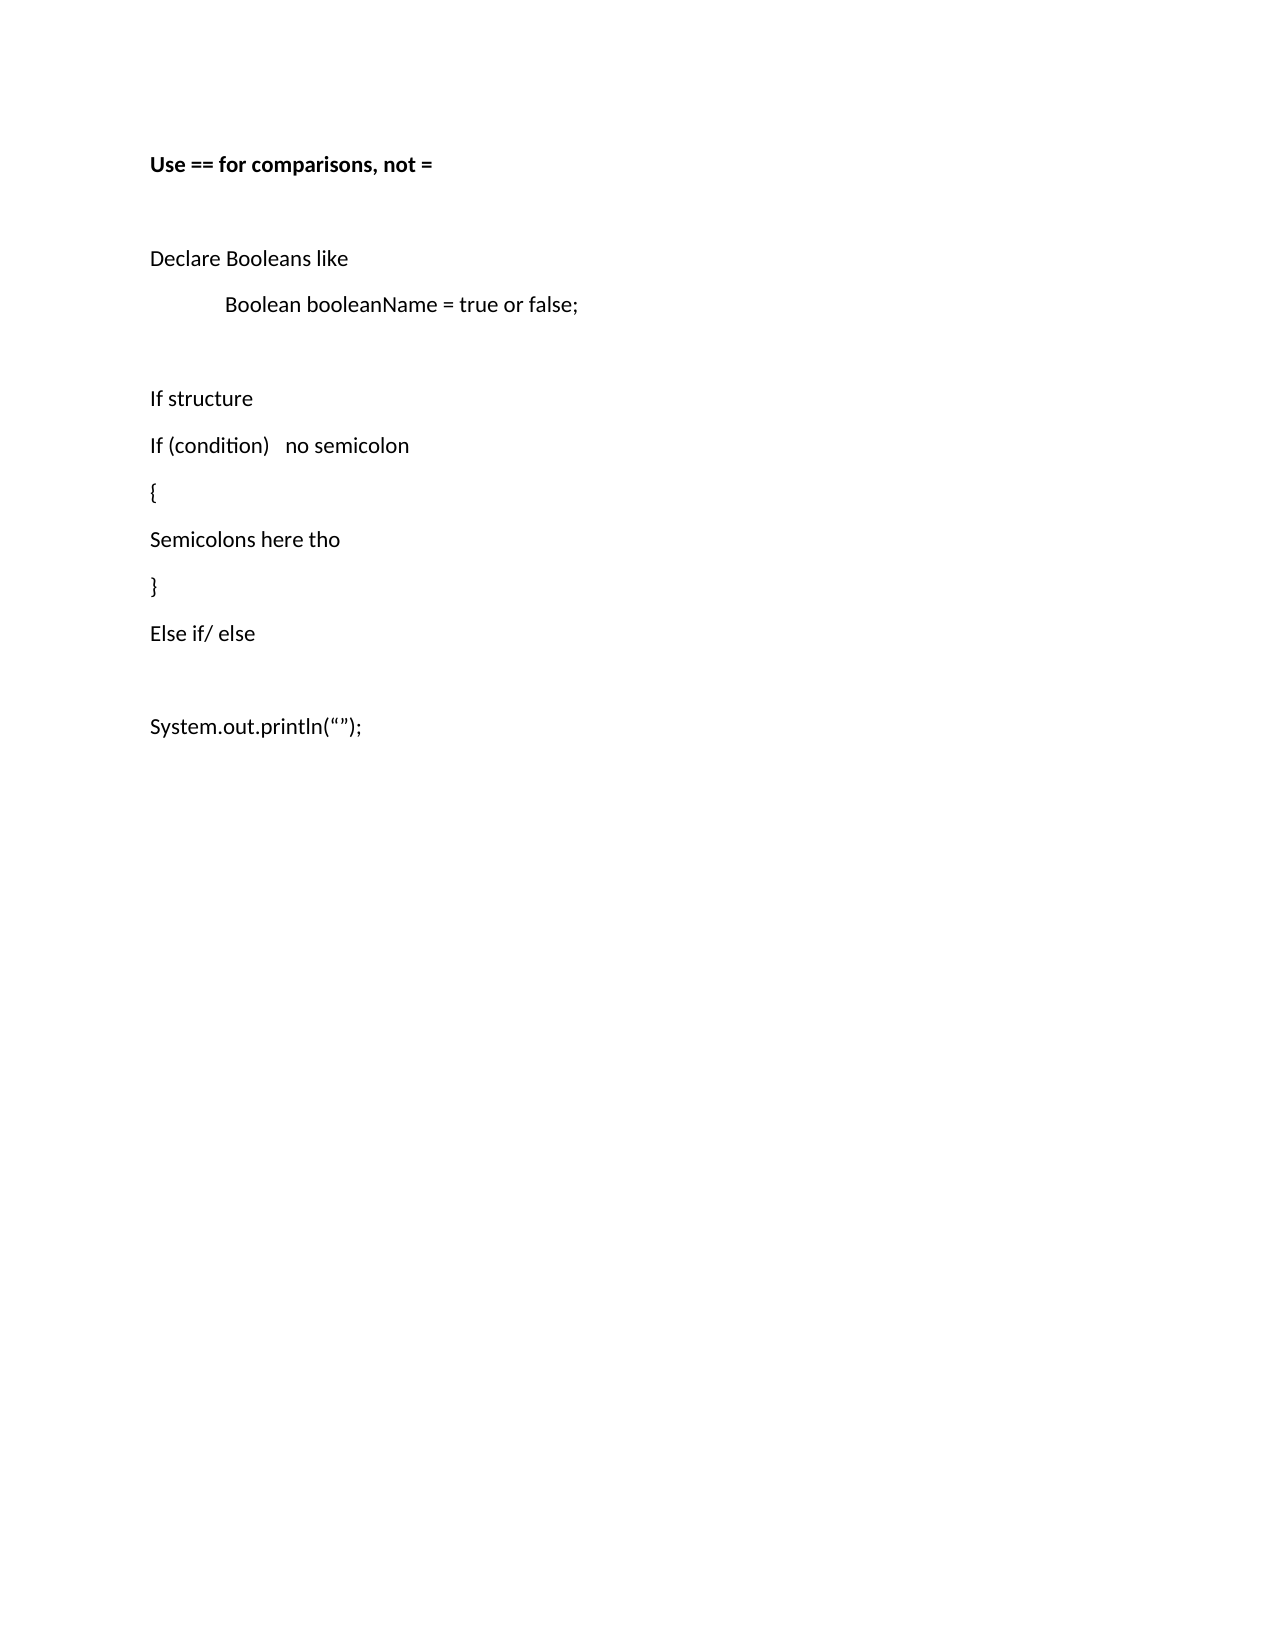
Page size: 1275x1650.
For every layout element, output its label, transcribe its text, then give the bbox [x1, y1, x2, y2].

text If structure [150, 384, 1125, 412]
text } [150, 572, 1125, 600]
text Boolean booleanName = true or false; [150, 291, 1125, 319]
text If (condition) no semicolon [150, 431, 1125, 459]
text Declare Booleans like [150, 244, 1125, 272]
text System.out.println(“”); [150, 712, 1125, 741]
text Else if/ else [150, 619, 1125, 647]
text { [150, 478, 1125, 506]
text Use == for comparisons, not = [150, 150, 1125, 178]
text Semicolons here tho [150, 525, 1125, 553]
